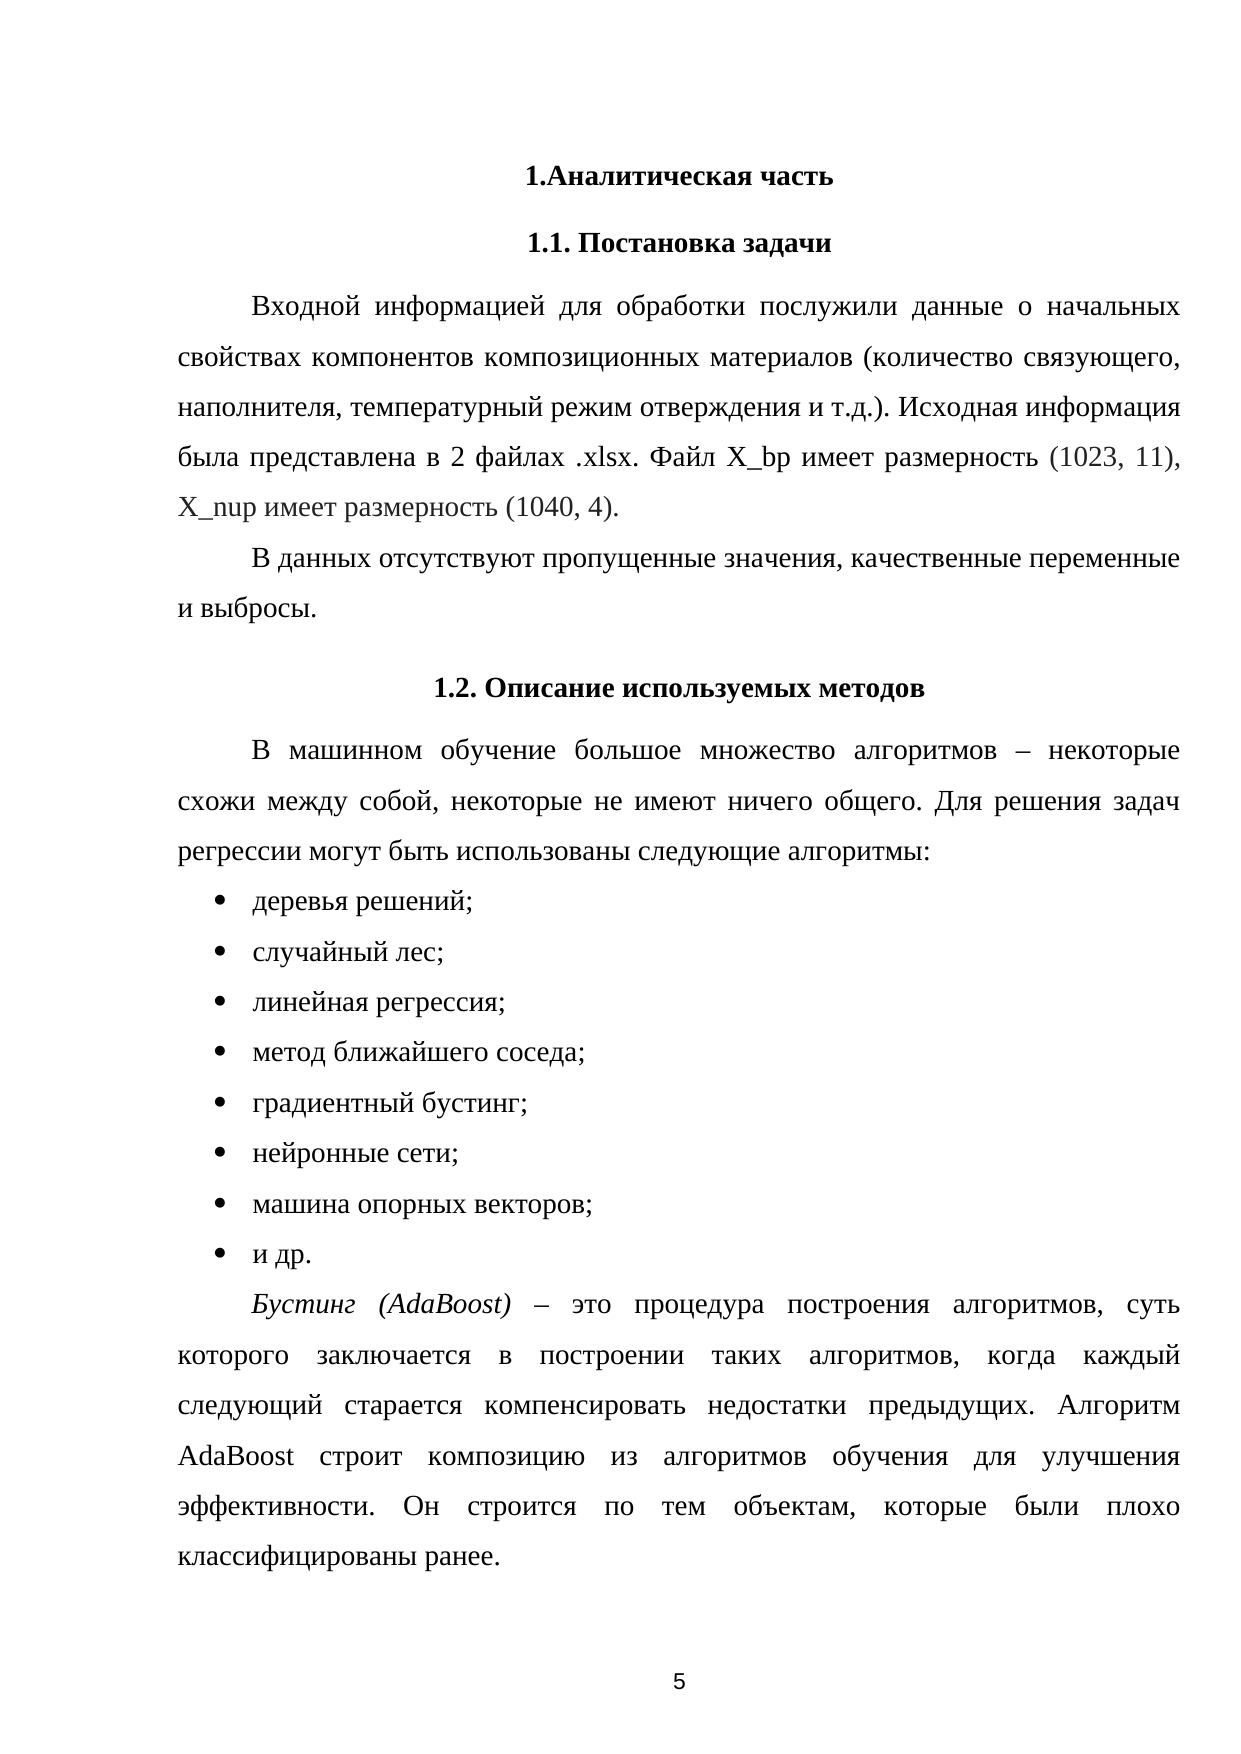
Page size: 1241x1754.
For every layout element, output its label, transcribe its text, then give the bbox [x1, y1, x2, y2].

subtitle 1.Аналитическая часть [177, 158, 1181, 191]
text В данных отсутствуют пропущенные значения, качественные переменные и выбросы. [177, 540, 1181, 624]
list случайный лес; [215, 934, 1181, 967]
subtitle 1.1. Постановка задачи [177, 226, 1181, 259]
list линейная регрессия; [215, 984, 1181, 1018]
list градиентный бустинг; [215, 1085, 1181, 1119]
list нейронные сети; [215, 1135, 1181, 1169]
text Бустинг (AdaBoost) – это процедура построения алгоритмов, суть которого заключается в построении таких алгоритмов, когда каждый следующий старается компенсировать недостатки предыдущих. Алгоритм AdaBoost строит композицию из алгоритмов обучения для улучшения эффективности. Он строится по тем объектам, которые были плохо классифицированы ранее. [177, 1287, 1181, 1572]
subtitle Входной информацией для обработки послужили данные о начальных свойствах компонентов композиционных материалов (количество связующего, наполнителя, температурный режим отверждения и т.д.). Исходная информация была представлена в 2 файлах .xlsx. Файл X_bp имеет размерность (1023, 11), X_nup имеет размерность (1040, 4). [177, 288, 1181, 523]
text В машинном обучение большое множество алгоритмов – некоторые схожи между собой, некоторые не имеют ничего общего. Для решения задач регрессии могут быть использованы следующие алгоритмы: [177, 732, 1181, 867]
list метод ближайшего соседа; [215, 1034, 1181, 1068]
list деревья решений; [215, 883, 1181, 917]
list машина опорных векторов; [215, 1186, 1181, 1219]
list и др. [215, 1236, 1181, 1270]
subtitle 1.2. Описание используемых методов [177, 670, 1181, 703]
